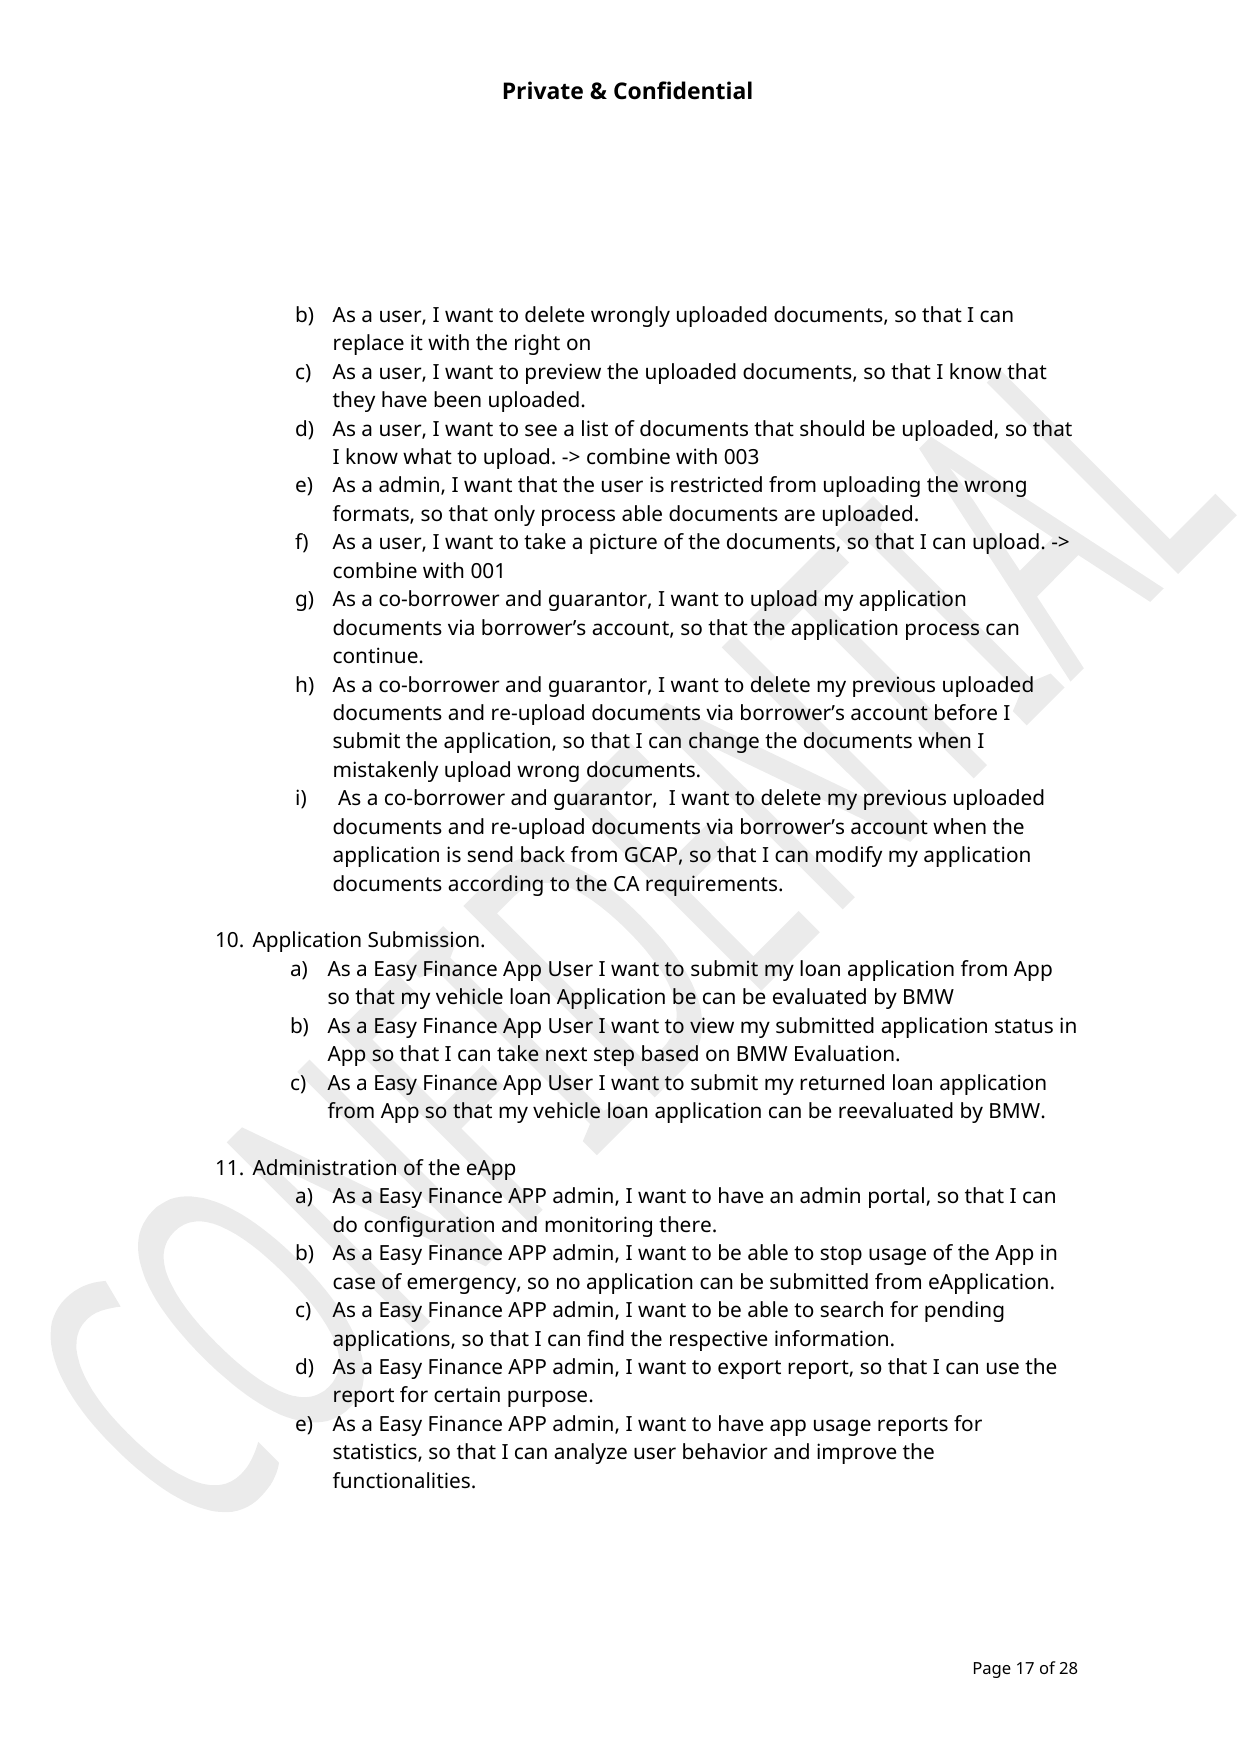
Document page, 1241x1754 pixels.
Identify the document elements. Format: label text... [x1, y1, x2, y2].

list As a user, I want to see a list of documents that should be uploaded, so that I know what to upload. -> combine with 003 [295, 414, 1078, 471]
list As a Easy Finance App User I want to submit my returned loan application from App so that my vehicle loan application can be reevaluated by BMW. [290, 1068, 1078, 1125]
list As a co-borrower and guarantor, I want to upload my application documents via borrower’s account, so that the application process can continue. [295, 584, 1078, 670]
list As a admin, I want that the user is restricted from uploading the wrong formats, so that only process able documents are uploaded. [295, 471, 1078, 527]
list As a co-borrower and guarantor, I want to delete my previous uploaded documents and re-upload documents via borrower’s account when the application is send back from GCAP, so that I can modify my application documents according to the CA requirements. [295, 783, 1078, 897]
list As a user, I want to preview the uploaded documents, so that I know that they have been uploaded. [295, 357, 1078, 414]
list As a Easy Finance APP admin, I want to have app usage reports for statistics, so that I can analyze user behavior and improve the functionalities. [295, 1409, 1078, 1494]
list As a user, I want to take a picture of the documents, so that I can upload. -> combine with 001 [295, 527, 1078, 584]
list As a Easy Finance APP admin, I want to export report, so that I can use the report for certain purpose. [295, 1352, 1078, 1409]
list As a user, I want to delete wrongly uploaded documents, so that I can replace it with the right on [295, 300, 1078, 357]
list As a Easy Finance App User I want to view my submitted application status in App so that I can take next step based on BMW Evaluation. [290, 1011, 1078, 1068]
list As a Easy Finance APP admin, I want to be able to search for pending applications, so that I can find the respective information. [295, 1295, 1078, 1352]
list As a Easy Finance APP admin, I want to be able to stop usage of the App in case of emergency, so no application can be submitted from eApplication. [295, 1238, 1078, 1295]
list As a co-borrower and guarantor, I want to delete my previous uploaded documents and re-upload documents via borrower’s account before I submit the application, so that I can change the documents when I mistakenly upload wrong documents. [295, 670, 1078, 783]
list As a Easy Finance APP admin, I want to have an admin portal, so that I can do configuration and monitoring there. [295, 1182, 1078, 1238]
list Administration of the eApp [215, 1153, 1078, 1182]
list As a Easy Finance App User I want to submit my loan application from App so that my vehicle loan Application be can be evaluated by BMW [290, 954, 1078, 1011]
list Application Submission. [215, 926, 1078, 954]
